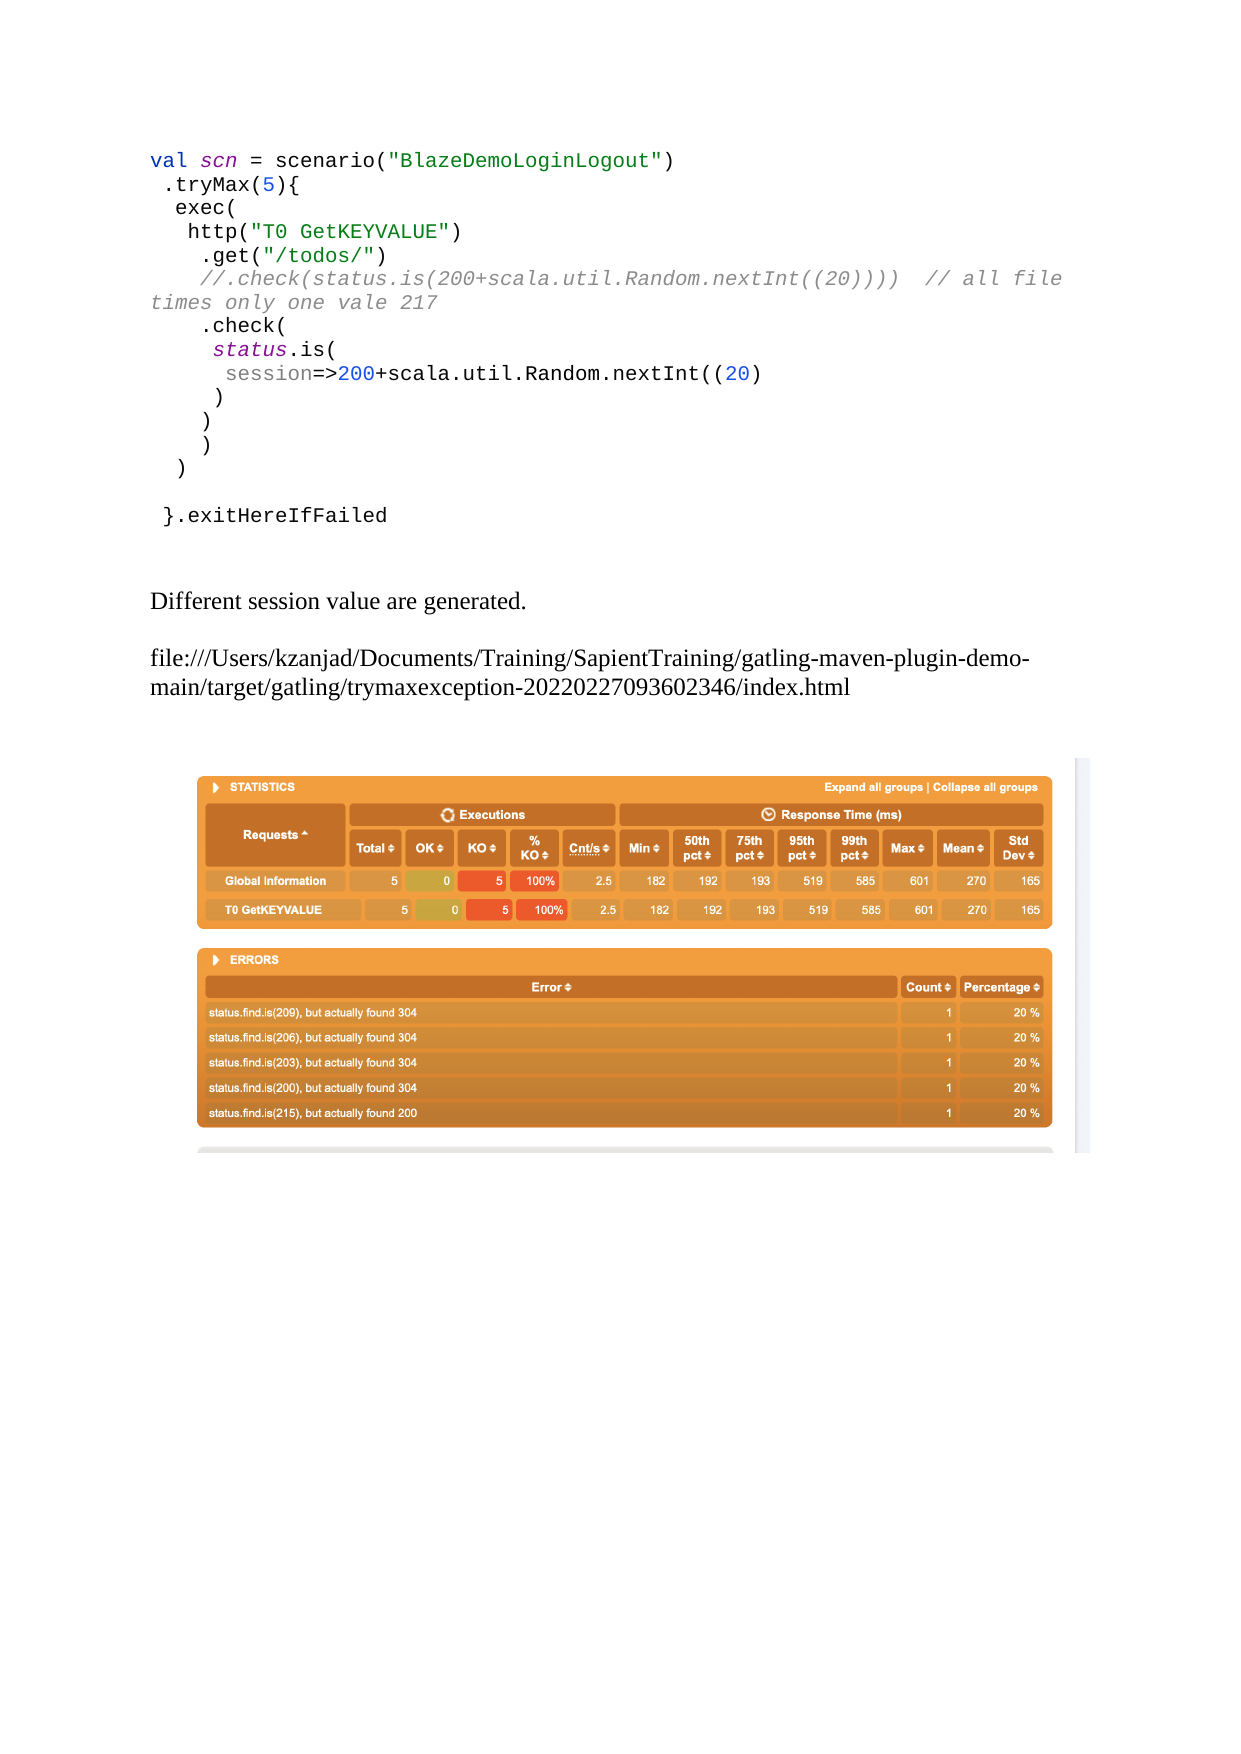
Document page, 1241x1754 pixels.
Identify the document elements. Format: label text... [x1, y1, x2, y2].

text file:///Users/kzanjad/Documents/Training/SapientTraining/gatling-maven-plugin-demo-main/target/gatling/trymaxexception-20220227093602346/index.html [150, 643, 1090, 701]
text val scn = scenario("BlazeDemoLoginLogout") .tryMax(5){ exec( http("T0 GetKEYVALUE") .get("/todos/") //.check(status.is(200+scala.util.Random.nextInt((20)))) // all file times only one vale 217 .check( status.is( session=>200+scala.util.Random.nextInt((20) ) ) ) ) }.exitHereIfFailed [150, 150, 1090, 528]
picture [150, 758, 1091, 1153]
text Different session value are generated. [150, 586, 1090, 614]
